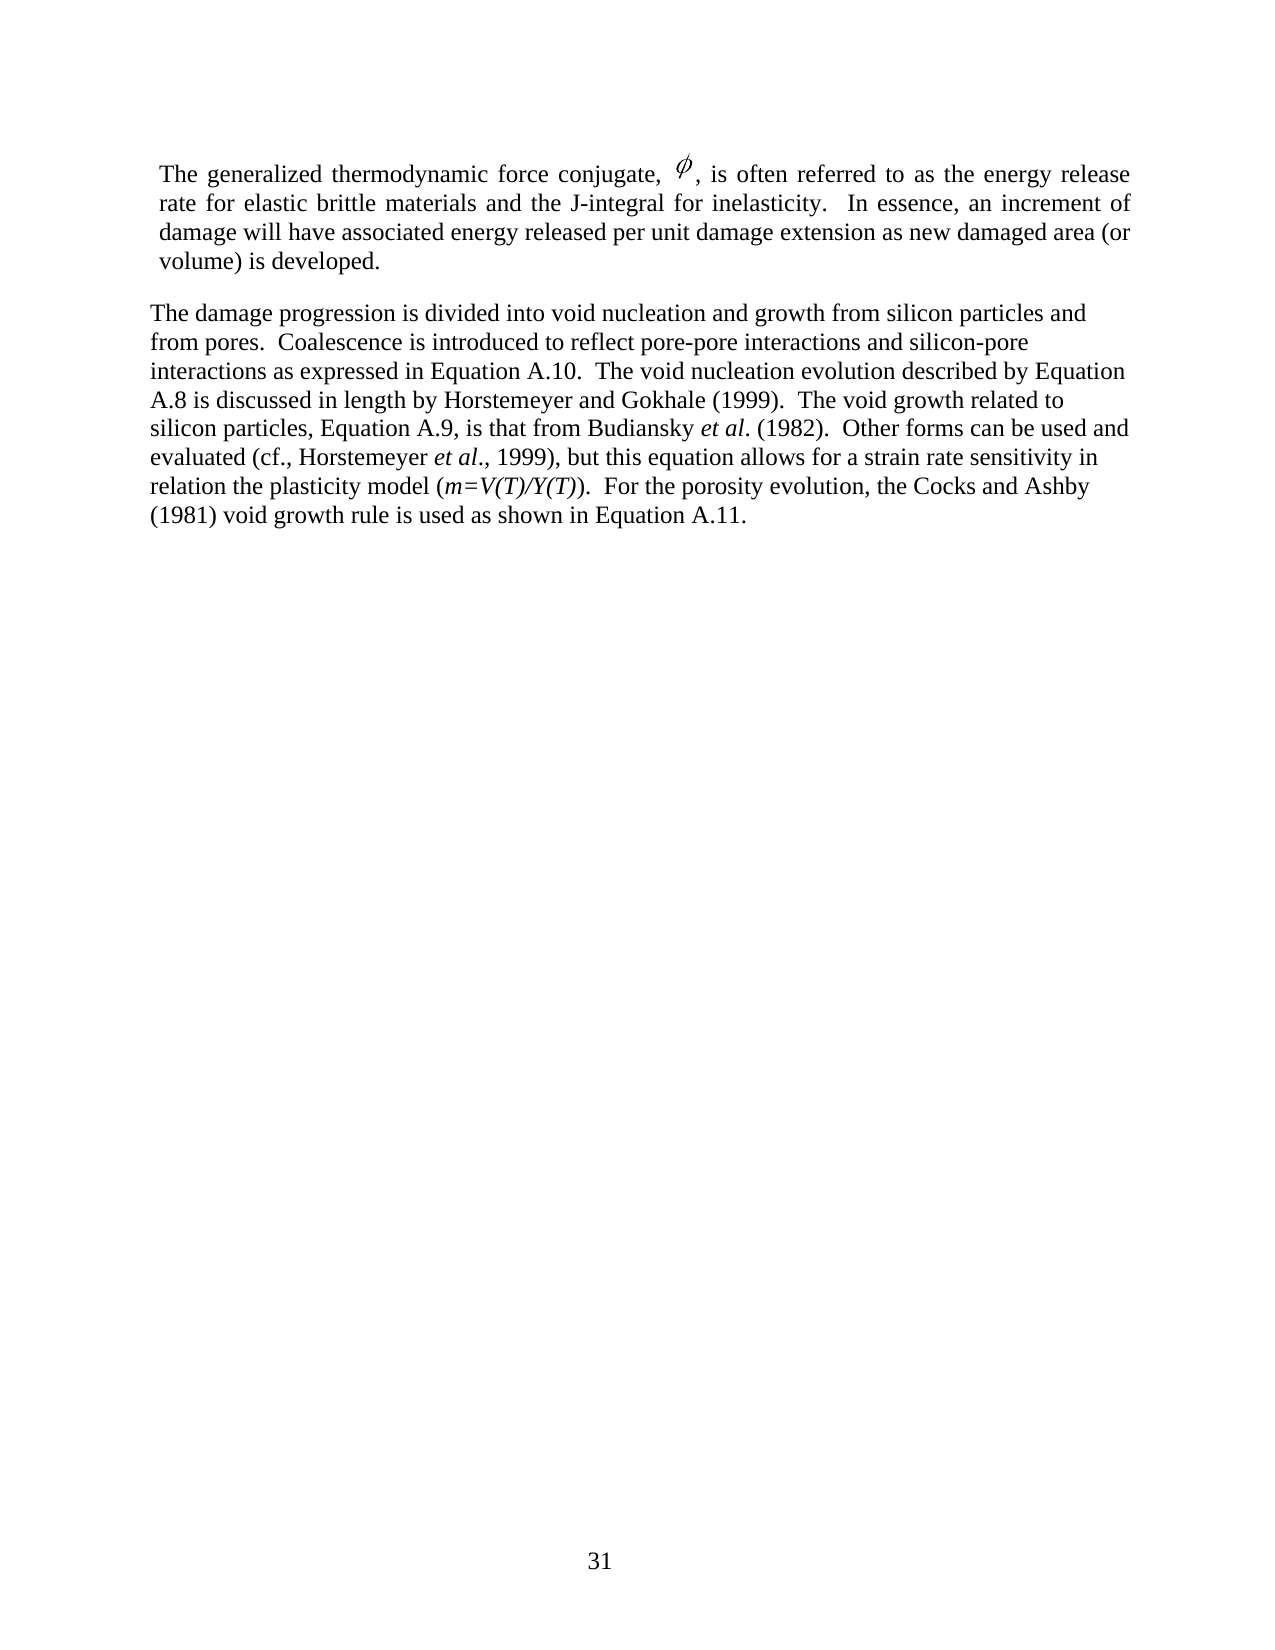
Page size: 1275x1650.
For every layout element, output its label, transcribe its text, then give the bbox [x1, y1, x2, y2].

text The damage progression is divided into void nucleation and growth from silicon particles and from pores. Coalescence is introduced to reflect pore-pore interactions and silicon-pore interactions as expressed in Equation A.10. The void nucleation evolution described by Equation A.8 is discussed in length by Horstemeyer and Gokhale (1999). The void growth related to silicon particles, Equation A.9, is that from Budiansky et al. (1982). Other forms can be used and evaluated (cf., Horstemeyer et al., 1999), but this equation allows for a strain rate sensitivity in relation the plasticity model (m=V(T)/Y(T)). For the porosity evolution, the Cocks and Ashby (1981) void growth rule is used as shown in Equation A.11. [150, 298, 1131, 528]
text The generalized thermodynamic force conjugate, , is often referred to as the energy release rate for elastic brittle materials and the J-integral for inelasticity. In essence, an increment of damage will have associated energy released per unit damage extension as new damaged area (or volume) is developed. [159, 150, 1131, 274]
